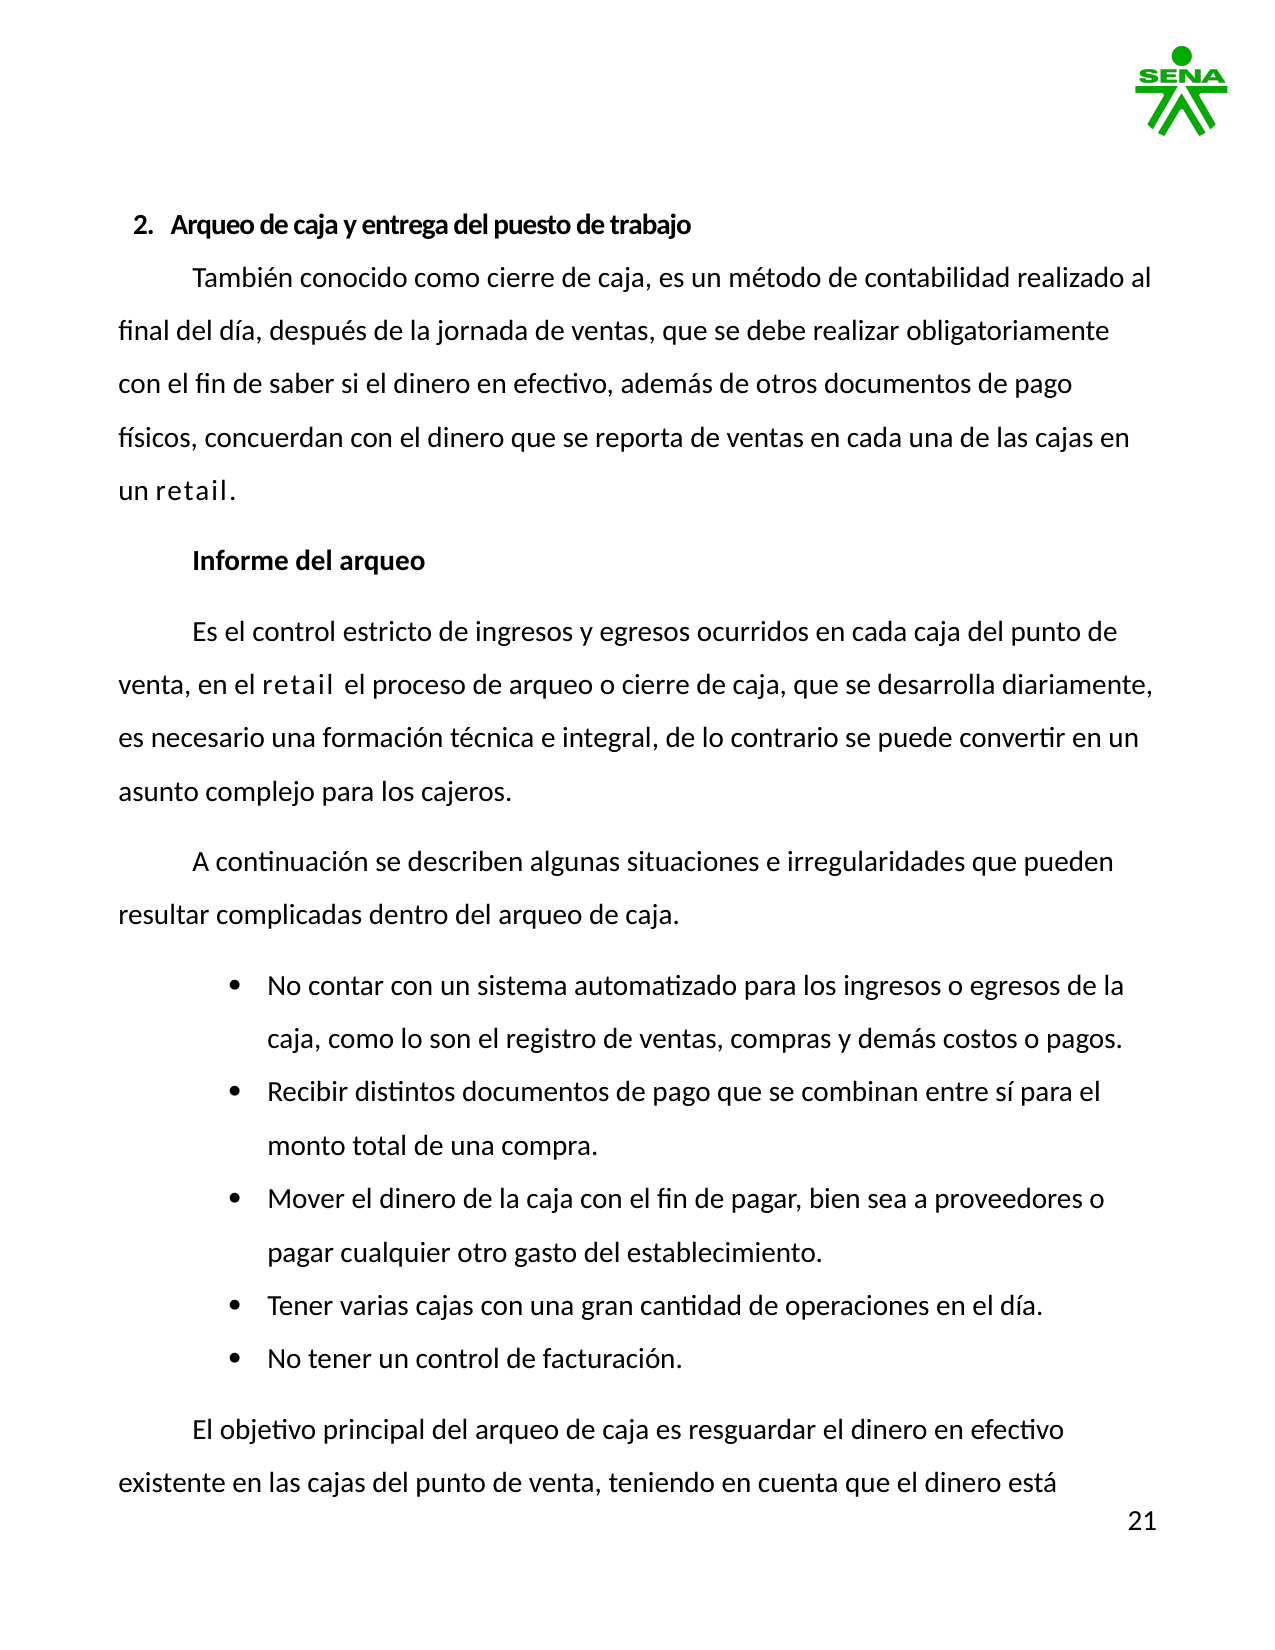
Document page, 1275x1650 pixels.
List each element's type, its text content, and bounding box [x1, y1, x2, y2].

text A continuación se describen algunas situaciones e irregularidades que pueden resultar complicadas dentro del arqueo de caja. [118, 843, 1157, 932]
text Es el control estricto de ingresos y egresos ocurridos en cada caja del punto de venta, en el retail el proceso de arqueo o cierre de caja, que se desarrolla diariamente, es necesario una formación técnica e integral, de lo contrario se puede convertir en un asunto complejo para los cajeros. [118, 613, 1157, 808]
subtitle Arqueo de caja y entrega del puesto de trabajo [133, 206, 1157, 242]
list No tener un control de facturación. [229, 1341, 1157, 1376]
list No contar con un sistema automatizado para los ingresos o egresos de la caja, como lo son el registro de ventas, compras y demás costos o pagos. [229, 967, 1157, 1056]
text Informe del arqueo [118, 542, 1157, 578]
list Recibir distintos documentos de pago que se combinan entre sí para el monto total de una compra. [229, 1073, 1157, 1162]
picture [1135, 46, 1228, 136]
list Mover el dinero de la caja con el fin de pagar, bien sea a proveedores o pagar cualquier otro gasto del establecimiento. [229, 1180, 1157, 1269]
text También conocido como cierre de caja, es un método de contabilidad realizado al final del día, después de la jornada de ventas, que se debe realizar obligatoriamente con el fin de saber si el dinero en efectivo, además de otros documentos de pago físicos, concuerdan con el dinero que se reporta de ventas en cada una de las cajas en un retail. [118, 259, 1157, 508]
list Tener varias cajas con una gran cantidad de operaciones en el día. [229, 1287, 1157, 1323]
